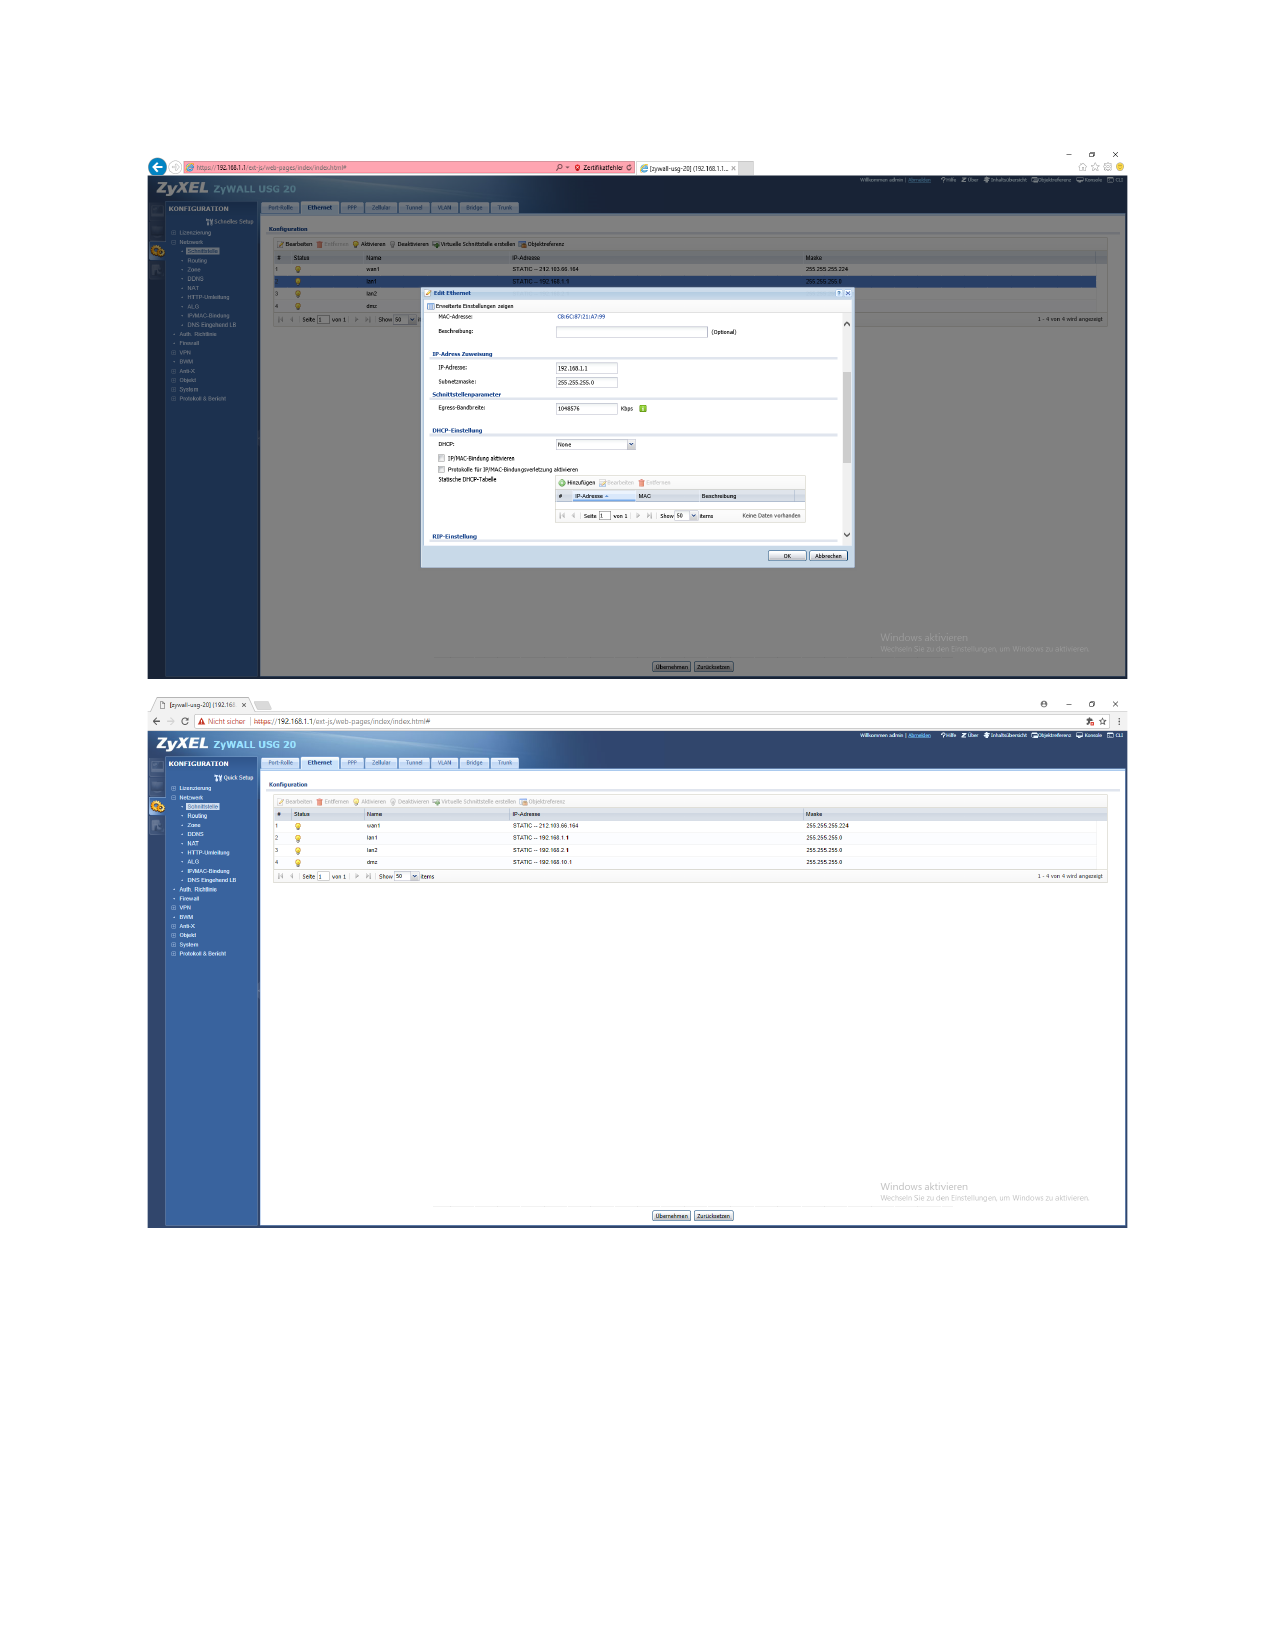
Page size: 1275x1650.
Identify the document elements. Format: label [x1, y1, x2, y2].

picture [147, 147, 1128, 679]
picture [147, 697, 1128, 1228]
